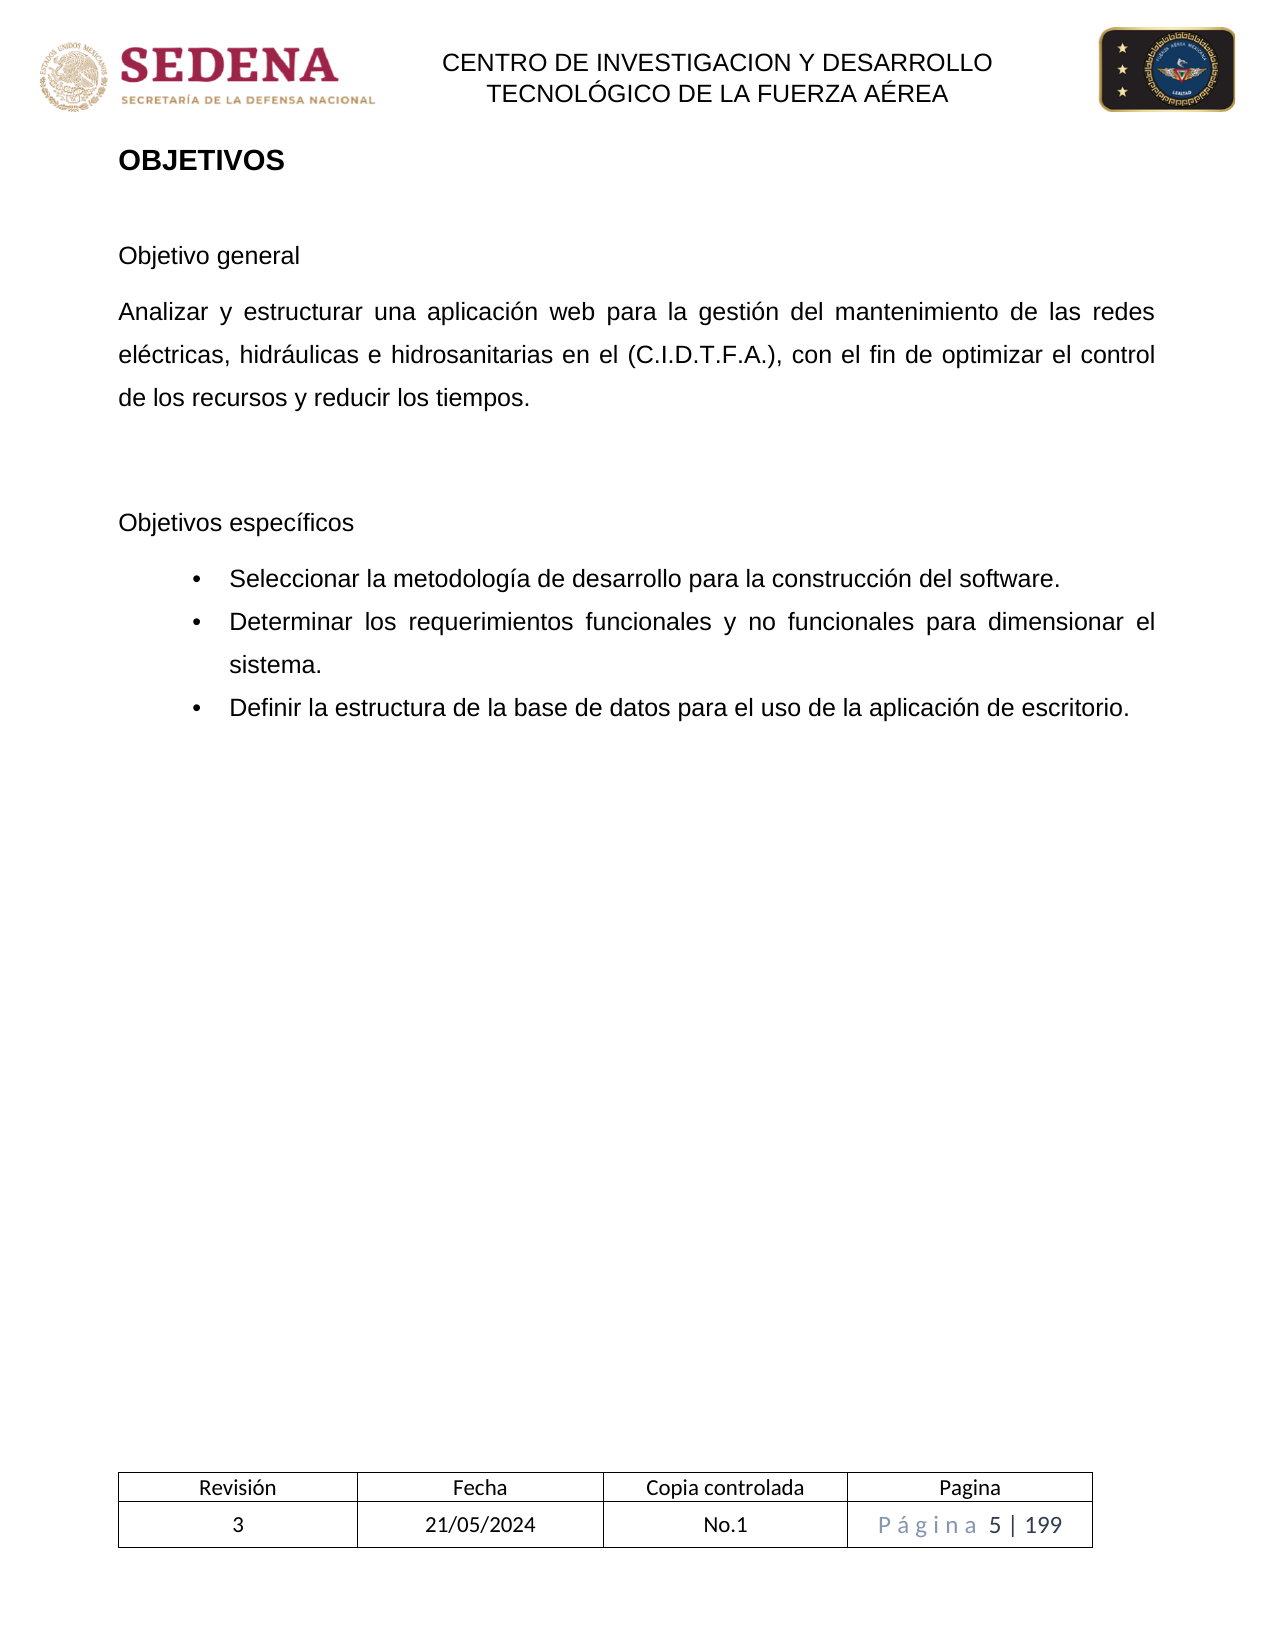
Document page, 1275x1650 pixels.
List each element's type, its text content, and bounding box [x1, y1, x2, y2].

list Determinar los requerimientos funcionales y no funcionales para dimensionar el sistema. [192, 607, 1157, 679]
subtitle OBJETIVOS [118, 143, 1157, 177]
text Analizar y estructurar una aplicación web para la gestión del mantenimiento de las redes eléctricas, hidráulicas e hidrosanitarias en el (C.I.D.T.F.A.), con el fin de optimizar el control de los recursos y reducir los tiempos. [118, 297, 1157, 412]
list Seleccionar la metodología de desarrollo para la construcción del software. [192, 564, 1157, 592]
text Objetivos específicos [118, 508, 1157, 536]
text Objetivo general [118, 241, 1157, 270]
picture [39, 27, 1236, 112]
list Definir la estructura de la base de datos para el uso de la aplicación de escritorio. [192, 693, 1157, 722]
